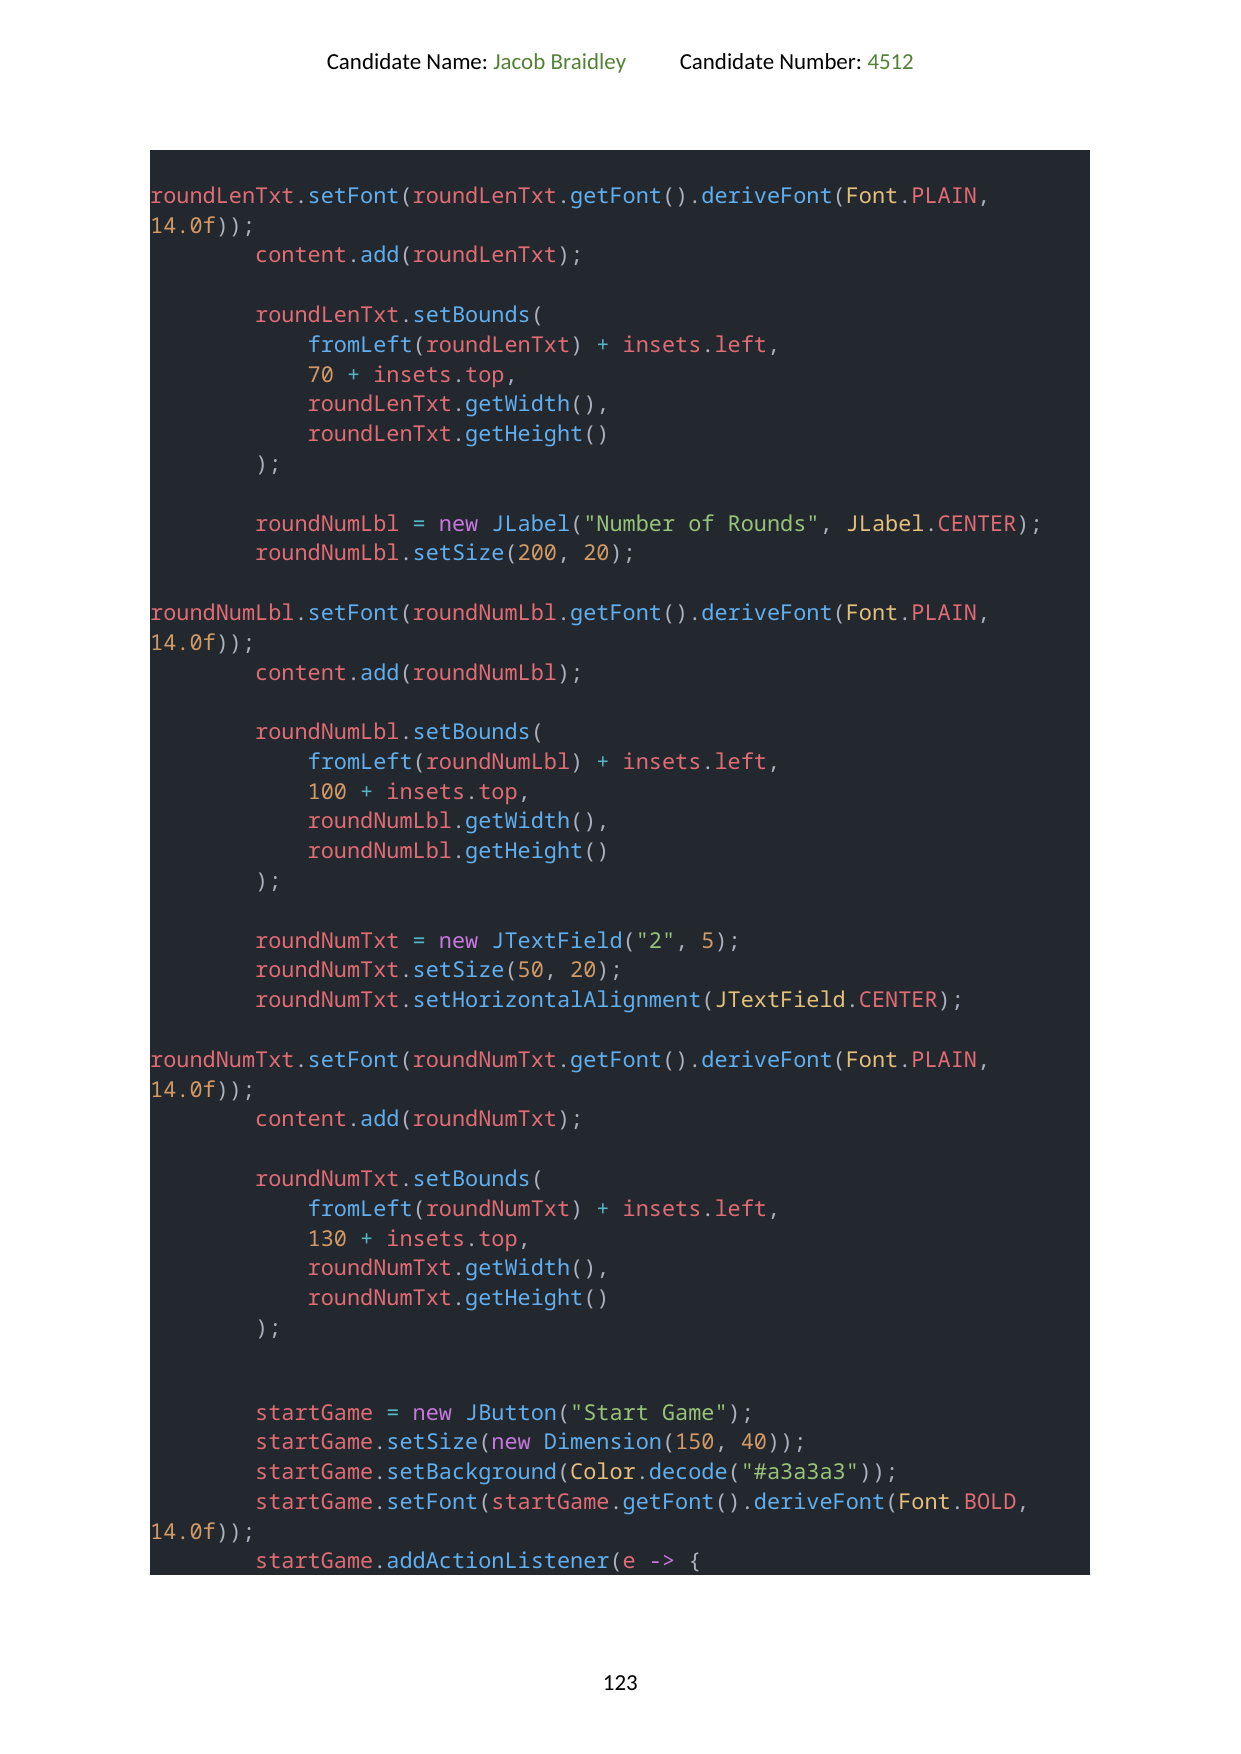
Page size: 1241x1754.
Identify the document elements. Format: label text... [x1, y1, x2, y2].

text roundNumLbl.setBounds( [150, 716, 1090, 746]
text roundNumTxt.setBounds( [150, 1163, 1090, 1193]
text roundNumLbl.getHeight() [150, 835, 1090, 865]
text startGame.setSize(new Dimension(150, 40)); [150, 1426, 1090, 1456]
text 70 + insets.top, [150, 358, 1090, 388]
text roundNumTxt.getWidth(), [150, 1252, 1090, 1282]
text roundLenTxt.setFont(roundLenTxt.getFont().deriveFont(Font.PLAIN, 14.0f)); [150, 150, 1090, 239]
text roundNumTxt = new JTextField("2", 5); [150, 924, 1090, 954]
text roundLenTxt.setBounds( [150, 299, 1090, 329]
text roundNumTxt.setFont(roundNumTxt.getFont().deriveFont(Font.PLAIN, 14.0f)); [150, 1014, 1090, 1103]
text roundNumLbl.getWidth(), [150, 805, 1090, 835]
text ); [150, 865, 1090, 895]
text fromLeft(roundNumLbl) + insets.left, [150, 746, 1090, 776]
text roundNumLbl.setSize(200, 20); [150, 537, 1090, 567]
text startGame.setFont(startGame.getFont().deriveFont(Font.BOLD, 14.0f)); [150, 1486, 1090, 1545]
text startGame.setBackground(Color.decode("#a3a3a3")); [150, 1456, 1090, 1486]
text content.add(roundLenTxt); [150, 239, 1090, 269]
text ); [150, 1312, 1090, 1342]
text roundNumTxt.getHeight() [150, 1282, 1090, 1312]
text 130 + insets.top, [150, 1222, 1090, 1252]
text roundNumTxt.setSize(50, 20); [150, 954, 1090, 984]
text startGame.addActionListener(e -> { [150, 1545, 1090, 1575]
text content.add(roundNumLbl); [150, 656, 1090, 686]
text roundLenTxt.getWidth(), [150, 388, 1090, 418]
text roundLenTxt.getHeight() [150, 418, 1090, 448]
text fromLeft(roundLenTxt) + insets.left, [150, 329, 1090, 358]
text fromLeft(roundNumTxt) + insets.left, [150, 1193, 1090, 1222]
text roundNumLbl = new JLabel("Number of Rounds", JLabel.CENTER); [150, 507, 1090, 537]
text roundNumLbl.setFont(roundNumLbl.getFont().deriveFont(Font.PLAIN, 14.0f)); [150, 567, 1090, 656]
text startGame = new JButton("Start Game"); [150, 1396, 1090, 1426]
text content.add(roundNumTxt); [150, 1103, 1090, 1133]
text ); [150, 448, 1090, 478]
text roundNumTxt.setHorizontalAlignment(JTextField.CENTER); [150, 984, 1090, 1014]
text 100 + insets.top, [150, 776, 1090, 805]
